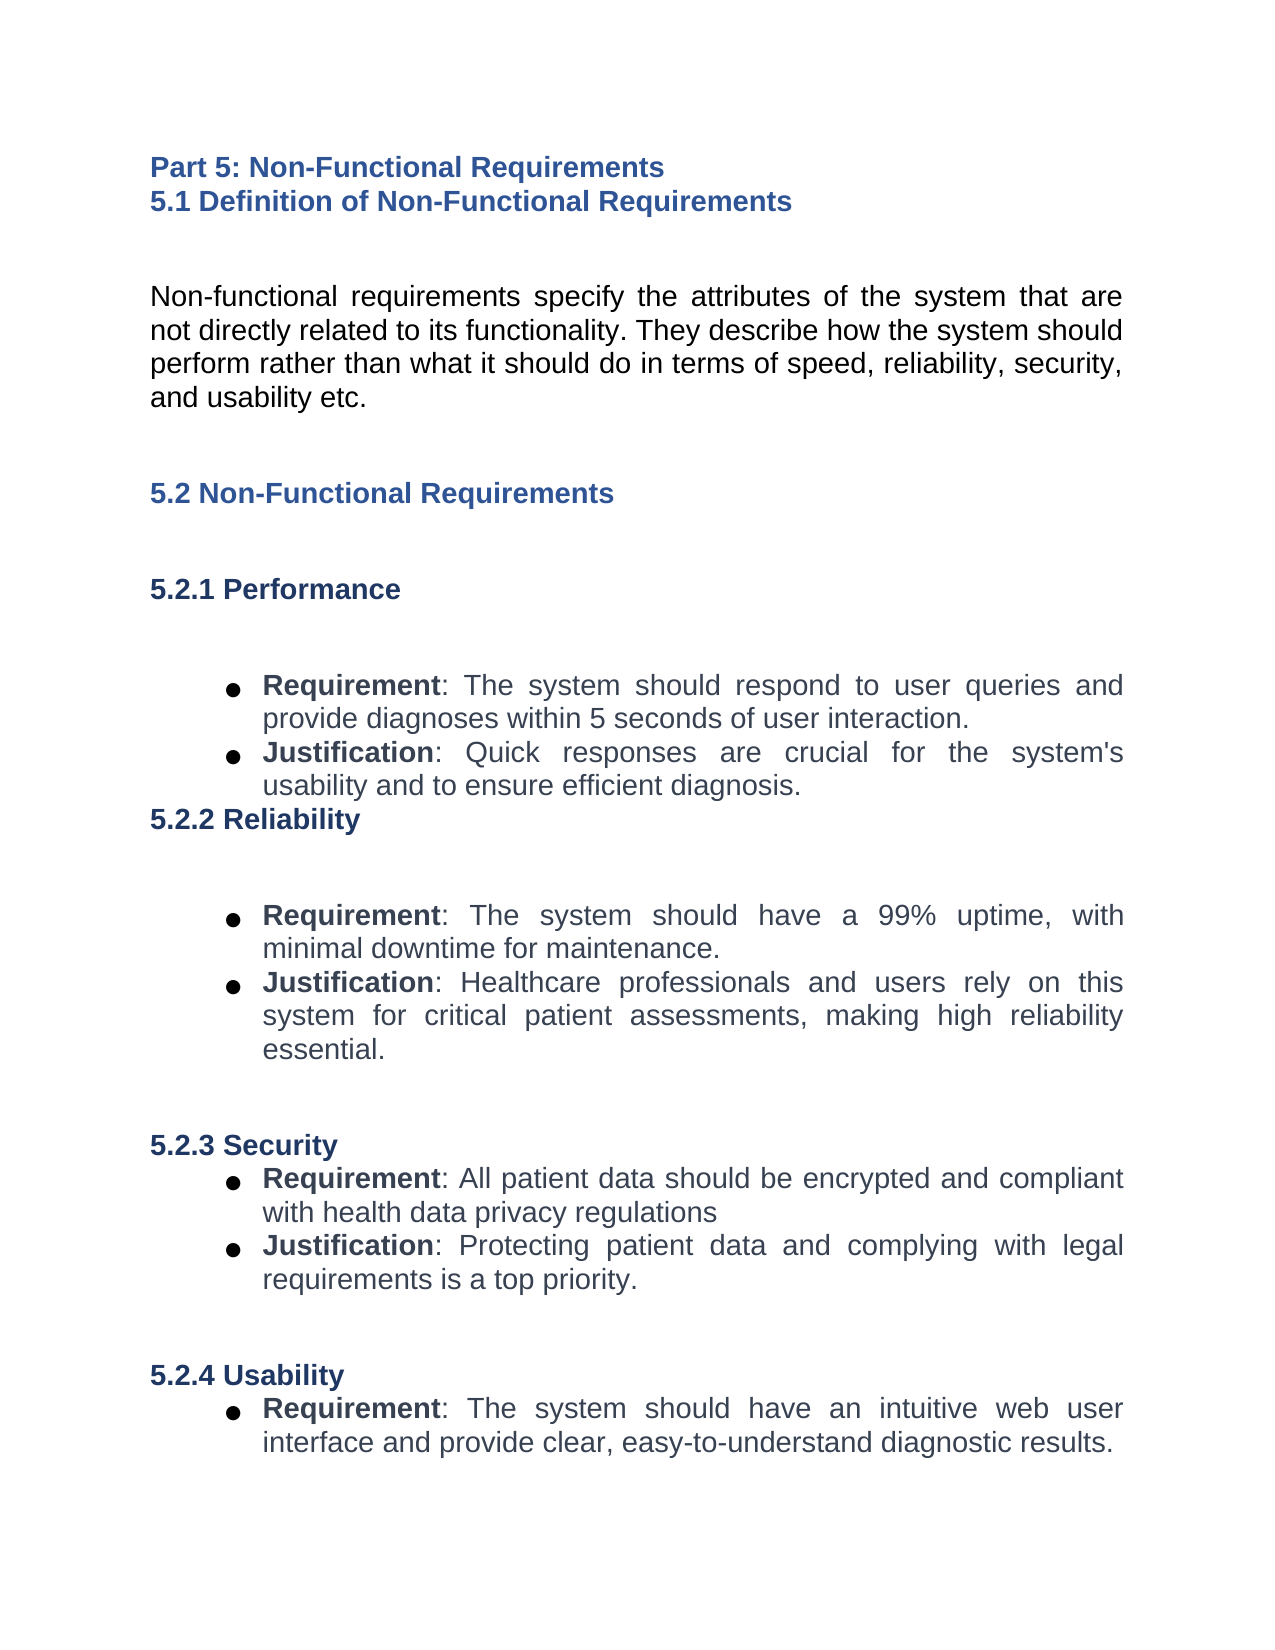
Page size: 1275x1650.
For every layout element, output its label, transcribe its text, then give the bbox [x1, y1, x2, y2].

title 5.2 Non-Functional Requirements [150, 476, 1125, 509]
title Justification: Protecting patient data and complying with legal requirements is a top priority. [225, 1228, 1125, 1295]
title 5.2.4 Usability [150, 1357, 1125, 1391]
title 5.2.2 Reliability [150, 802, 1125, 835]
title Justification: Quick responses are crucial for the system's usability and to ensure efficient diagnosis. [225, 734, 1125, 802]
title Requirement: The system should have an intuitive web user interface and provide clear, easy-to-understand diagnostic results. [225, 1391, 1125, 1458]
title Justification: Healthcare professionals and users rely on this system for critical patient assessments, making high reliability essential. [225, 964, 1125, 1065]
title Requirement: The system should respond to user queries and provide diagnoses within 5 seconds of user interaction. [225, 667, 1125, 734]
title Requirement: All patient data should be encrypted and compliant with health data privacy regulations [225, 1161, 1125, 1228]
title 5.2.3 Security [150, 1127, 1125, 1161]
title 5.1 Definition of Non-Functional Requirements [150, 183, 1125, 217]
title Part 5: Non-Functional Requirements [150, 150, 1125, 183]
title Requirement: The system should have a 99% uptime, with minimal downtime for maintenance. [225, 897, 1125, 964]
title Non-functional requirements specify the attributes of the system that are not directly related to its functionality. They describe how the system should perform rather than what it should do in terms of speed, reliability, security, and usability etc. [150, 279, 1125, 413]
title 5.2.1 Performance [150, 572, 1125, 605]
